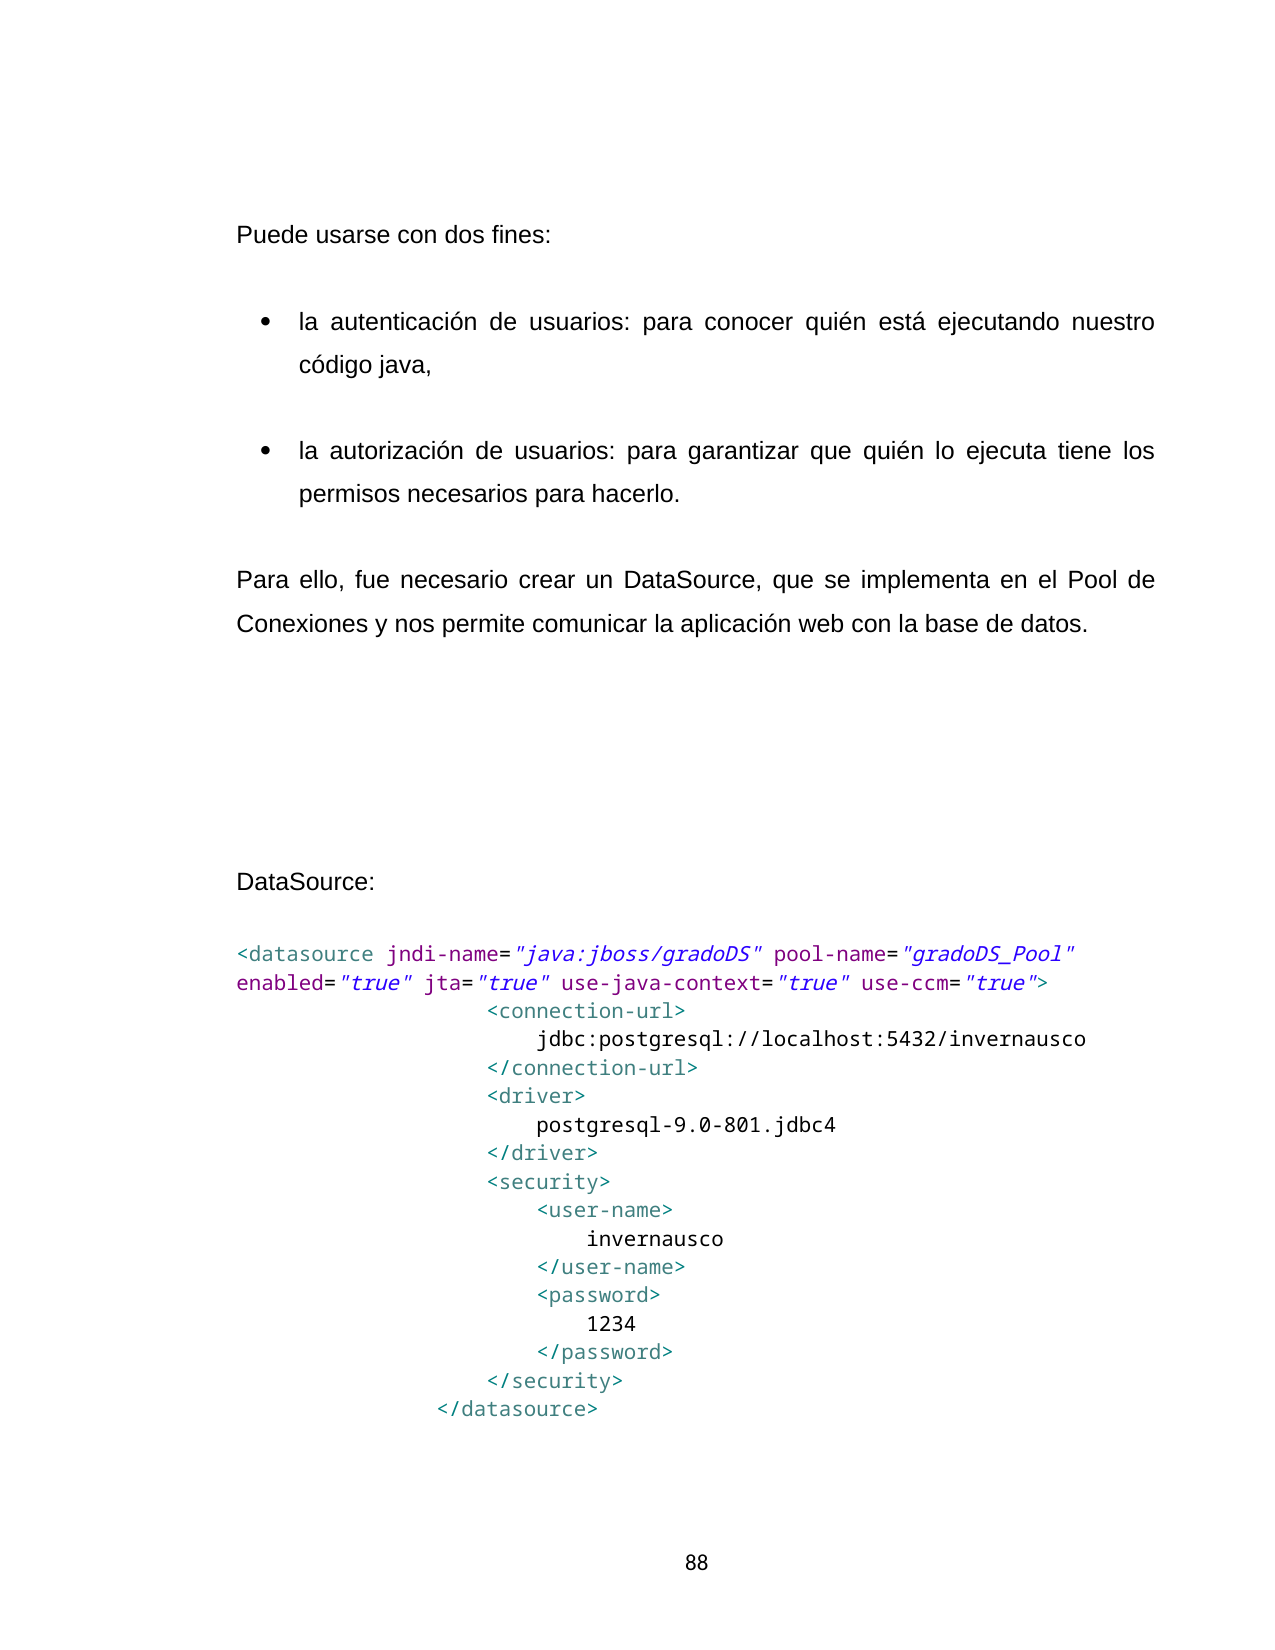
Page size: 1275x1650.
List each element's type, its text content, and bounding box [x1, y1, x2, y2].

text </password> [236, 1337, 1157, 1366]
text </datasource> [236, 1394, 1157, 1423]
text invernausco [236, 1224, 1157, 1252]
text <security> [236, 1167, 1157, 1195]
text <password> [236, 1281, 1157, 1309]
list la autenticación de usuarios: para conocer quién está ejecutando nuestro código java, [261, 307, 1157, 378]
text </user-name> [236, 1252, 1157, 1281]
text </driver> [236, 1138, 1157, 1167]
text <driver> [236, 1081, 1157, 1110]
text 1234 [236, 1309, 1157, 1337]
text Para ello, fue necesario crear un DataSource, que se implementa en el Pool de Conexiones y nos permite comunicar la aplicación web con la base de datos. [236, 566, 1157, 637]
text </security> [236, 1366, 1157, 1394]
text DataSource: [236, 867, 1157, 896]
text <user-name> [236, 1195, 1157, 1224]
list la autorización de usuarios: para garantizar que quién lo ejecuta tiene los permisos necesarios para hacerlo. [261, 436, 1157, 508]
text jdbc:postgresql://localhost:5432/invernausco [236, 1024, 1157, 1053]
text </connection-url> [236, 1053, 1157, 1081]
text Puede usarse con dos fines: [236, 220, 1157, 249]
text <datasource jndi-name="java:jboss/gradoDS" pool-name="gradoDS_Pool" enabled="true" jta="true" use-java-context="true" use-ccm="true"> [236, 939, 1157, 996]
text <connection-url> [236, 996, 1157, 1024]
text postgresql-9.0-801.jdbc4 [236, 1110, 1157, 1138]
